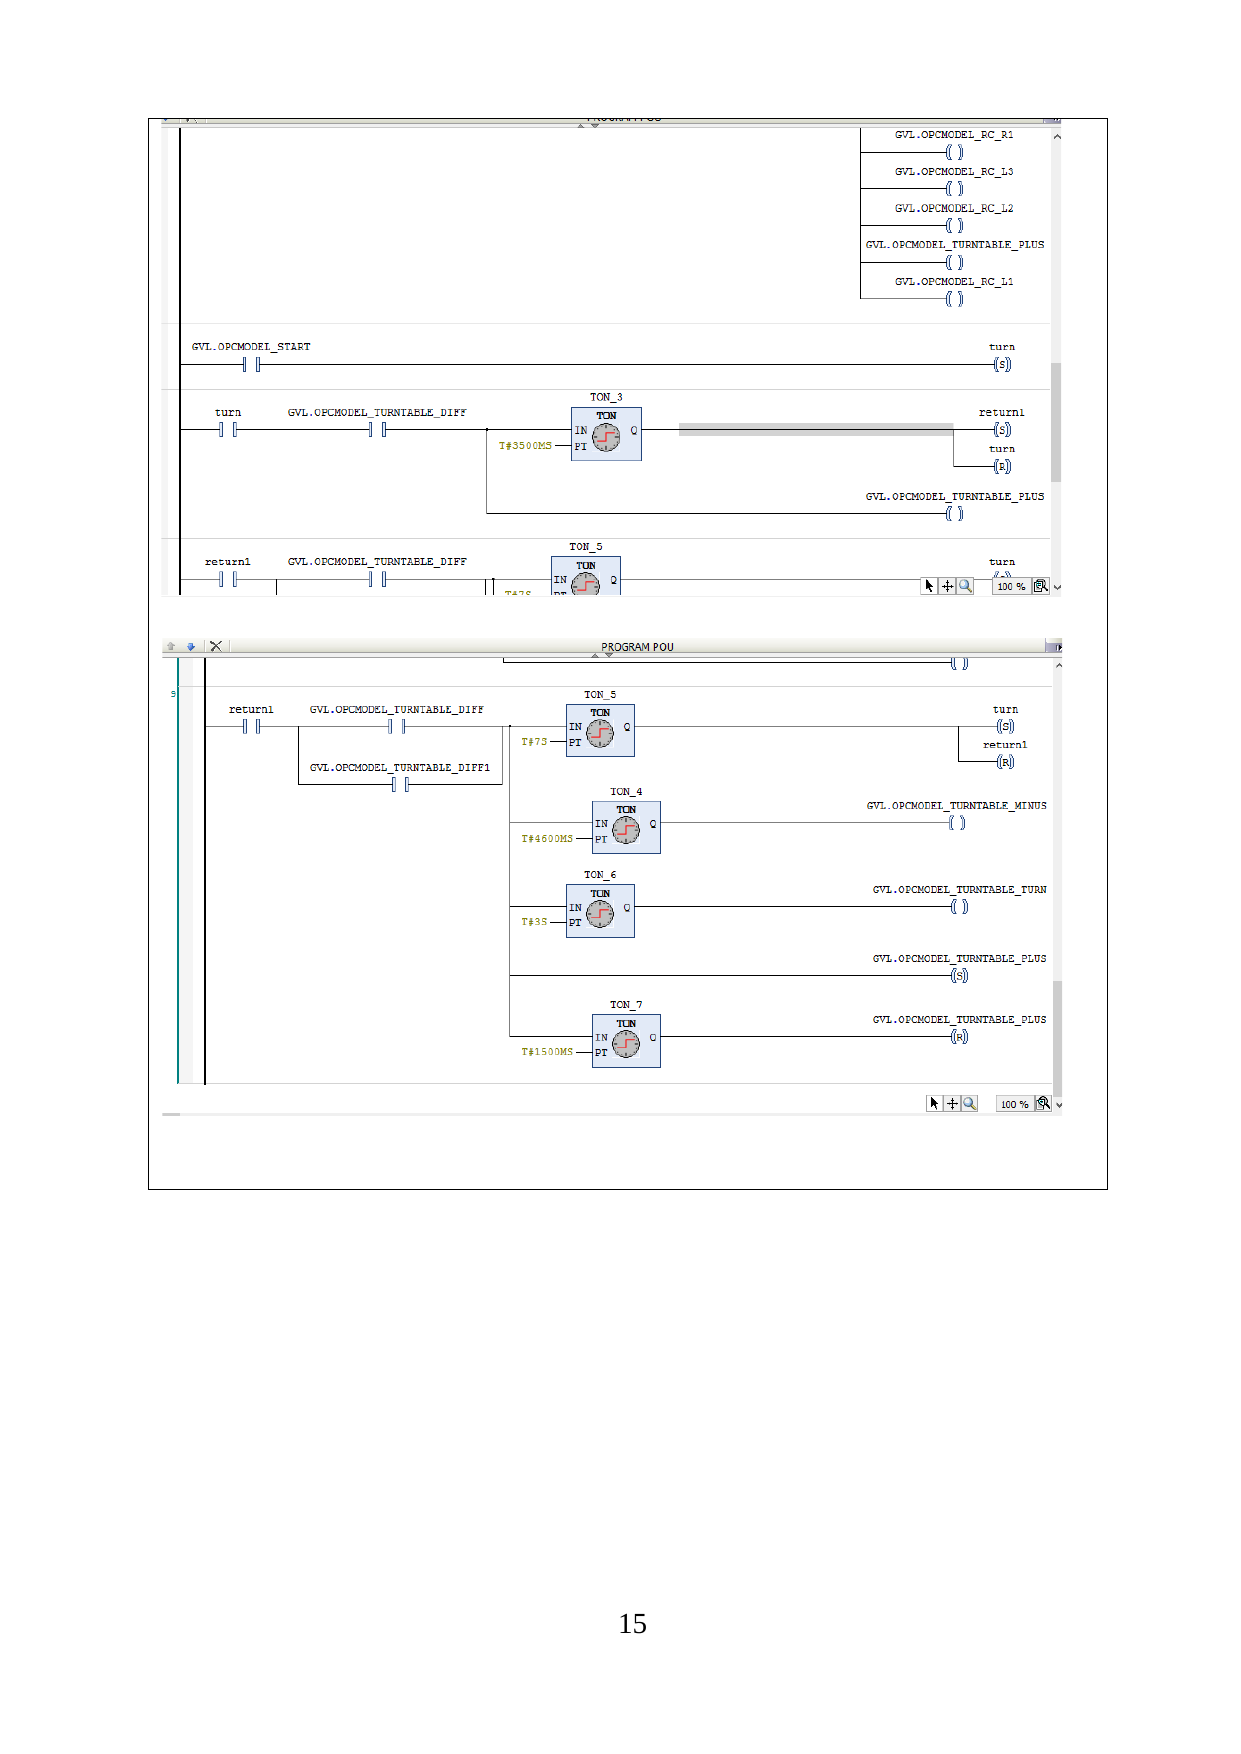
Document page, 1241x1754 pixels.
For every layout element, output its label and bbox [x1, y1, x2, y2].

picture [162, 638, 1063, 1116]
table_header [149, 119, 1107, 1189]
picture [161, 119, 1062, 597]
